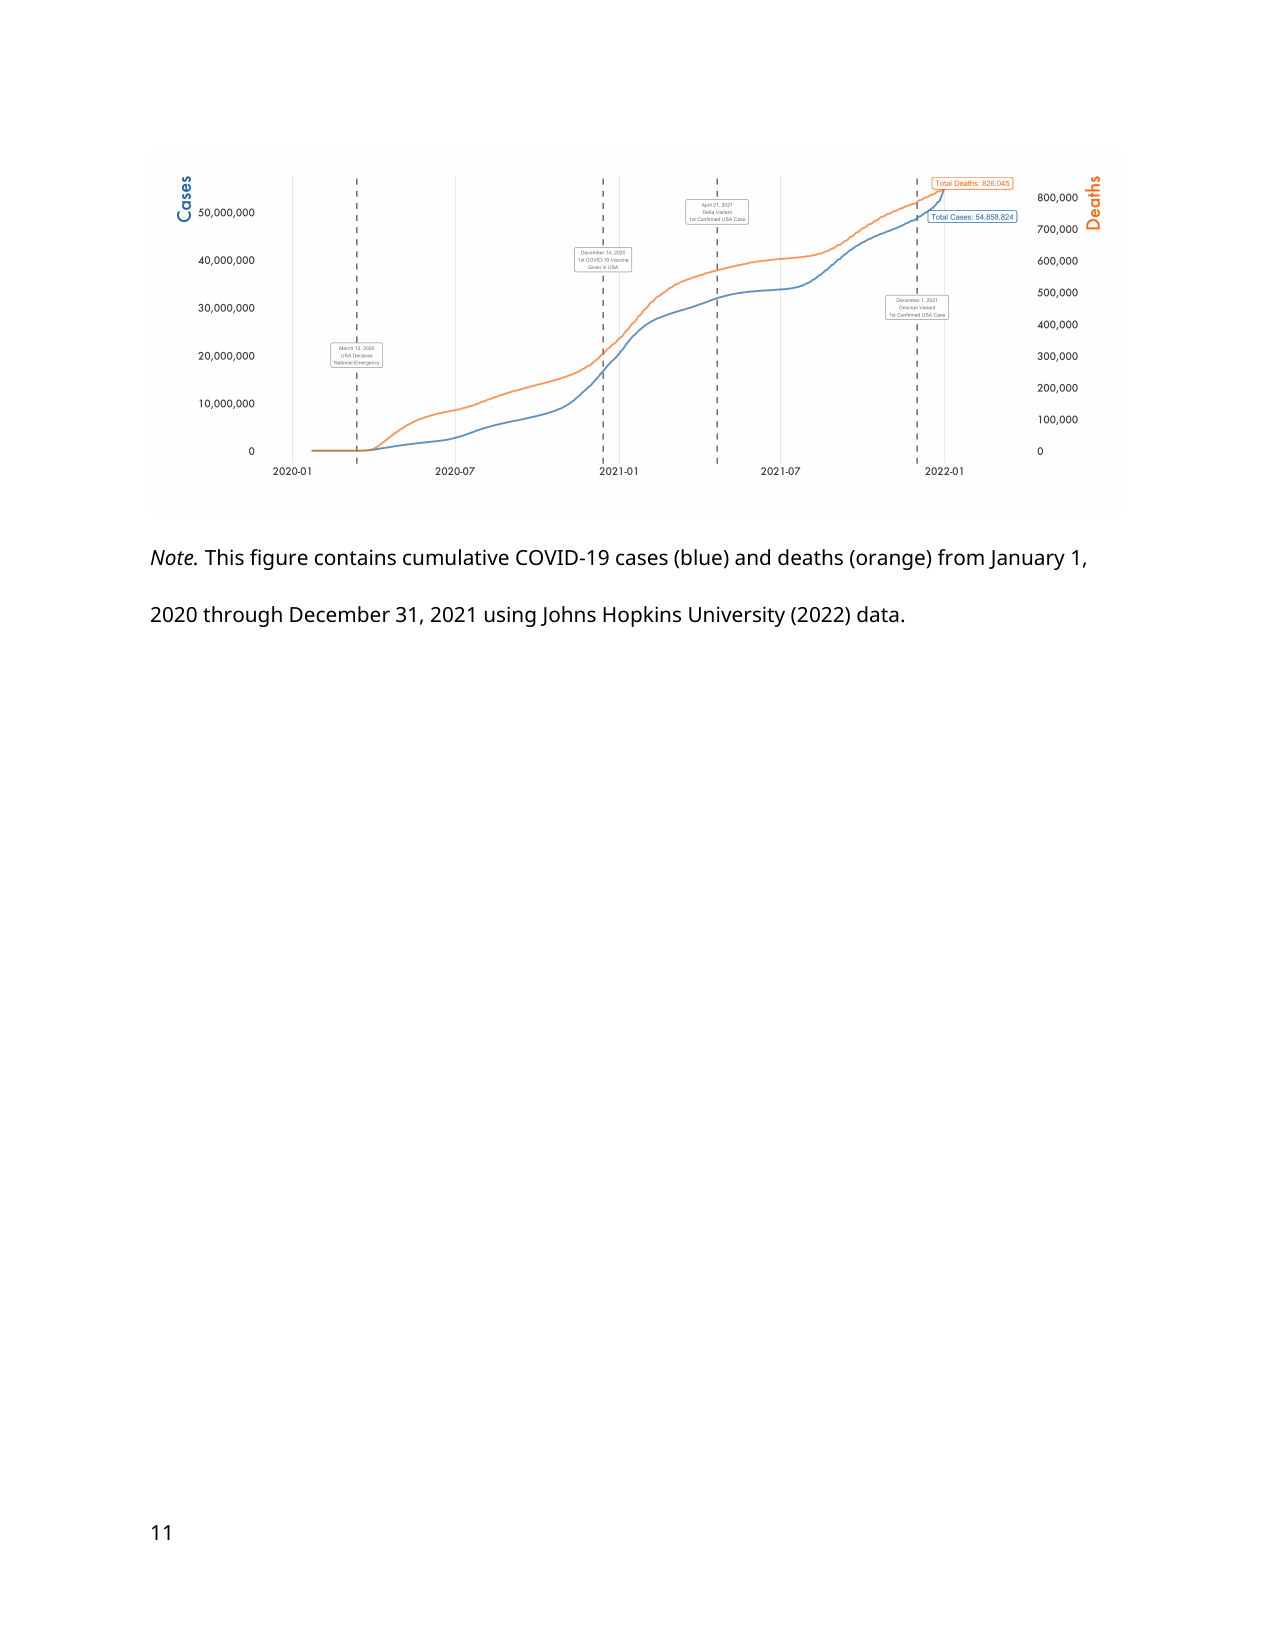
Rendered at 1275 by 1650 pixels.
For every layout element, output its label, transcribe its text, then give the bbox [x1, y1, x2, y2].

text Note. This figure contains cumulative COVID-19 cases (blue) and deaths (orange) from January 1, 2020 through December 31, 2021 using Johns Hopkins University (2022) data. [150, 543, 1125, 629]
picture [150, 150, 1125, 515]
